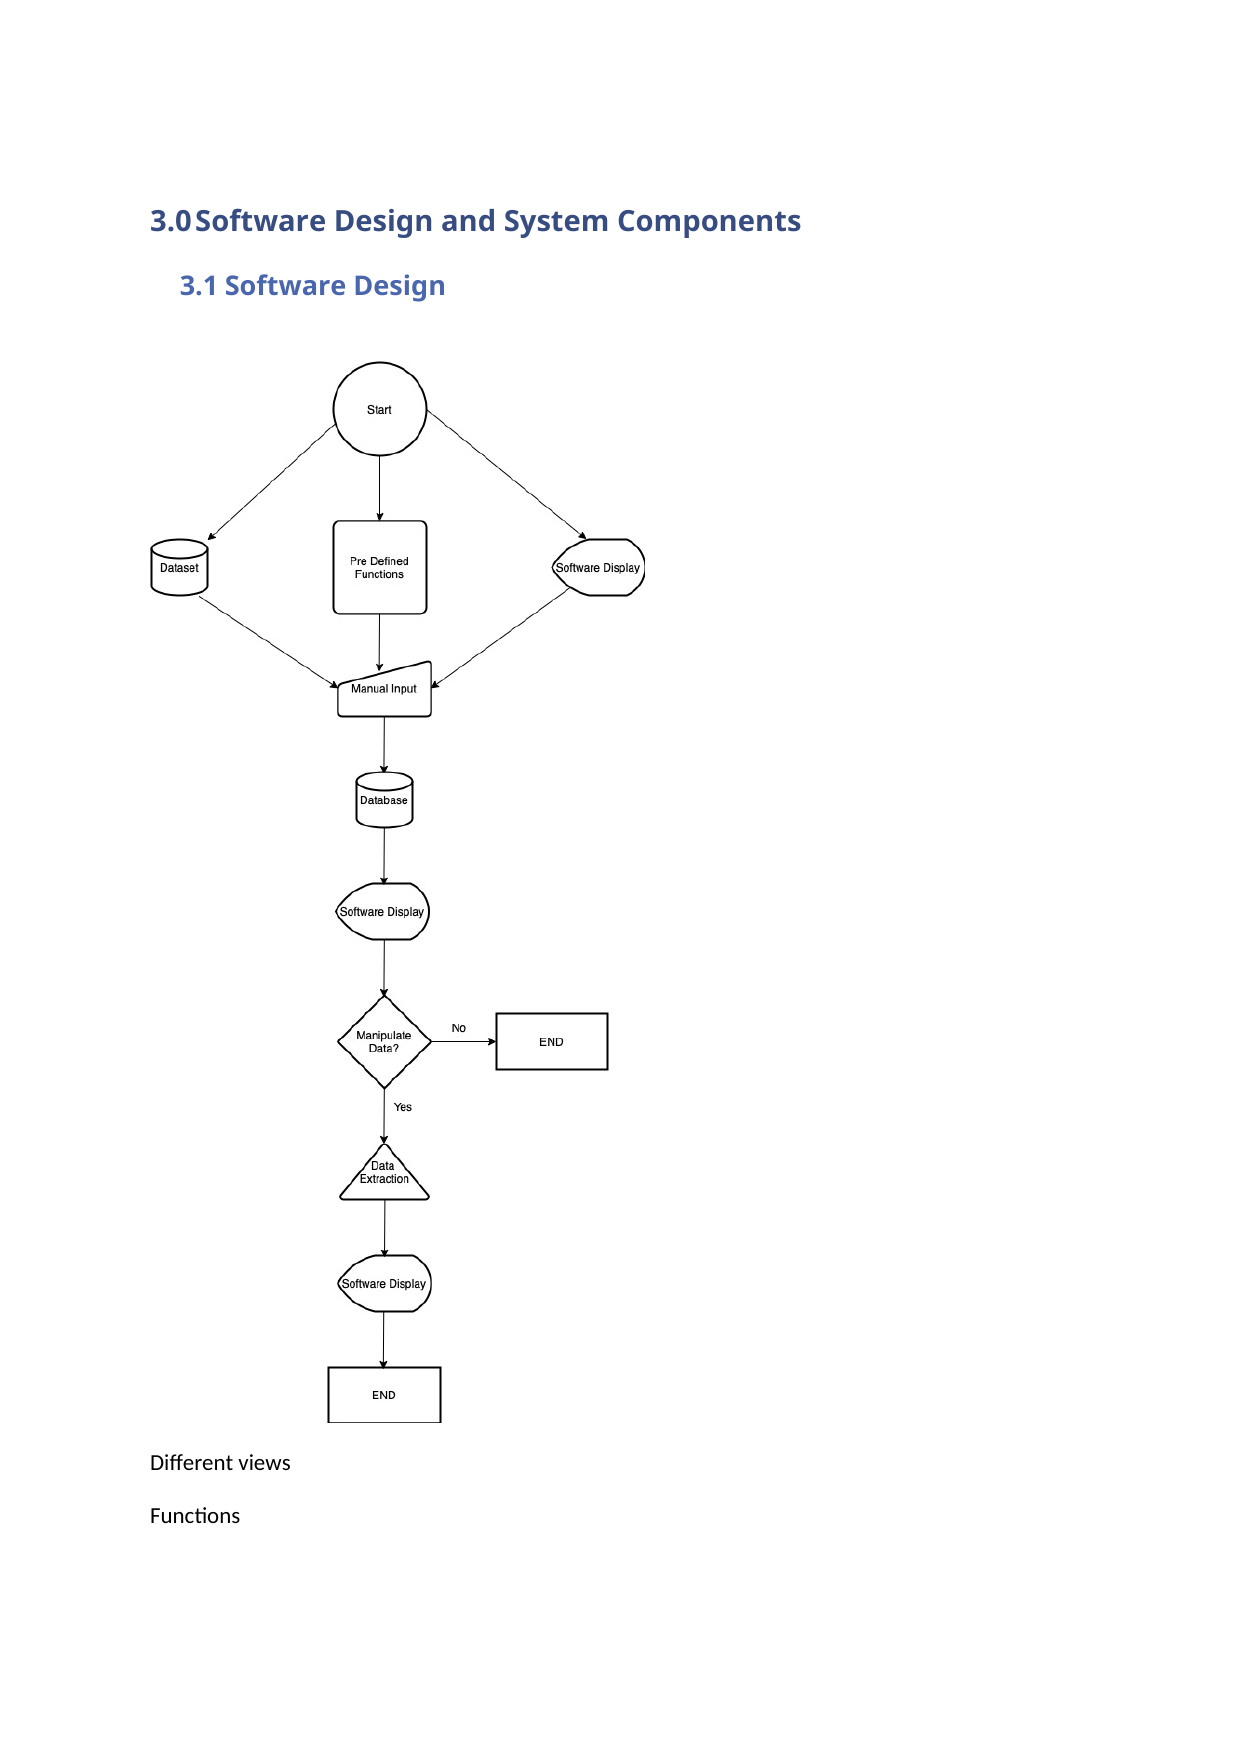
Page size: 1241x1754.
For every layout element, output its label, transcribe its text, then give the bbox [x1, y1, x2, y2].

text Functions [150, 1501, 1090, 1529]
subtitle Software Design [179, 266, 1090, 303]
picture [150, 361, 645, 1423]
subtitle Software Design and System Components [150, 200, 1090, 240]
text Different views [150, 1448, 1090, 1476]
